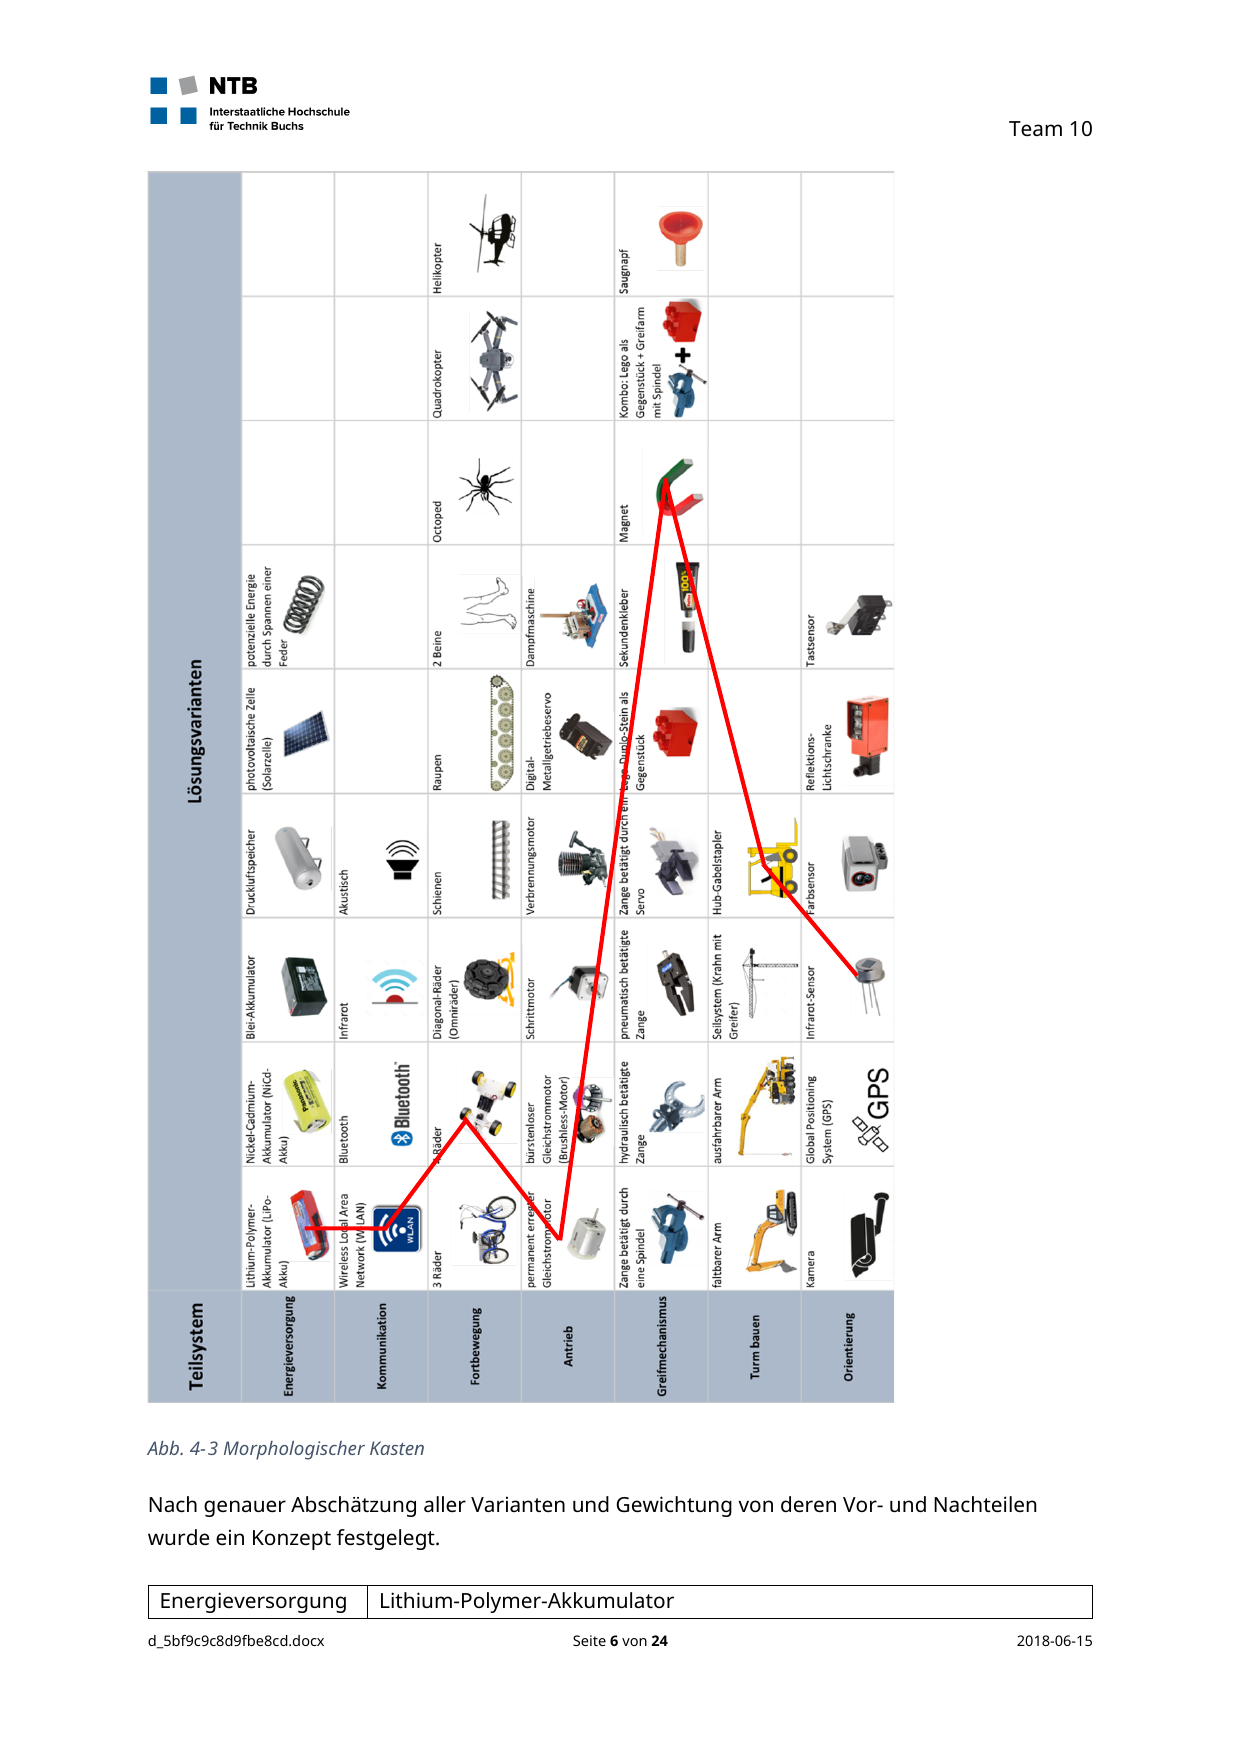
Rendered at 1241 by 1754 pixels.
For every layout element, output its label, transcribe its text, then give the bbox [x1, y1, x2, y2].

picture [147, 171, 895, 1403]
table_header Lithium-Polymer-Akkumulator [368, 1586, 1092, 1618]
text Nach genauer Abschätzung aller Varianten und Gewichtung von deren Vor- und Nachteilen wurde ein Konzept festgelegt. [148, 1490, 1093, 1551]
picture [147, 73, 355, 137]
table_header Energieversorgung [149, 1586, 367, 1618]
